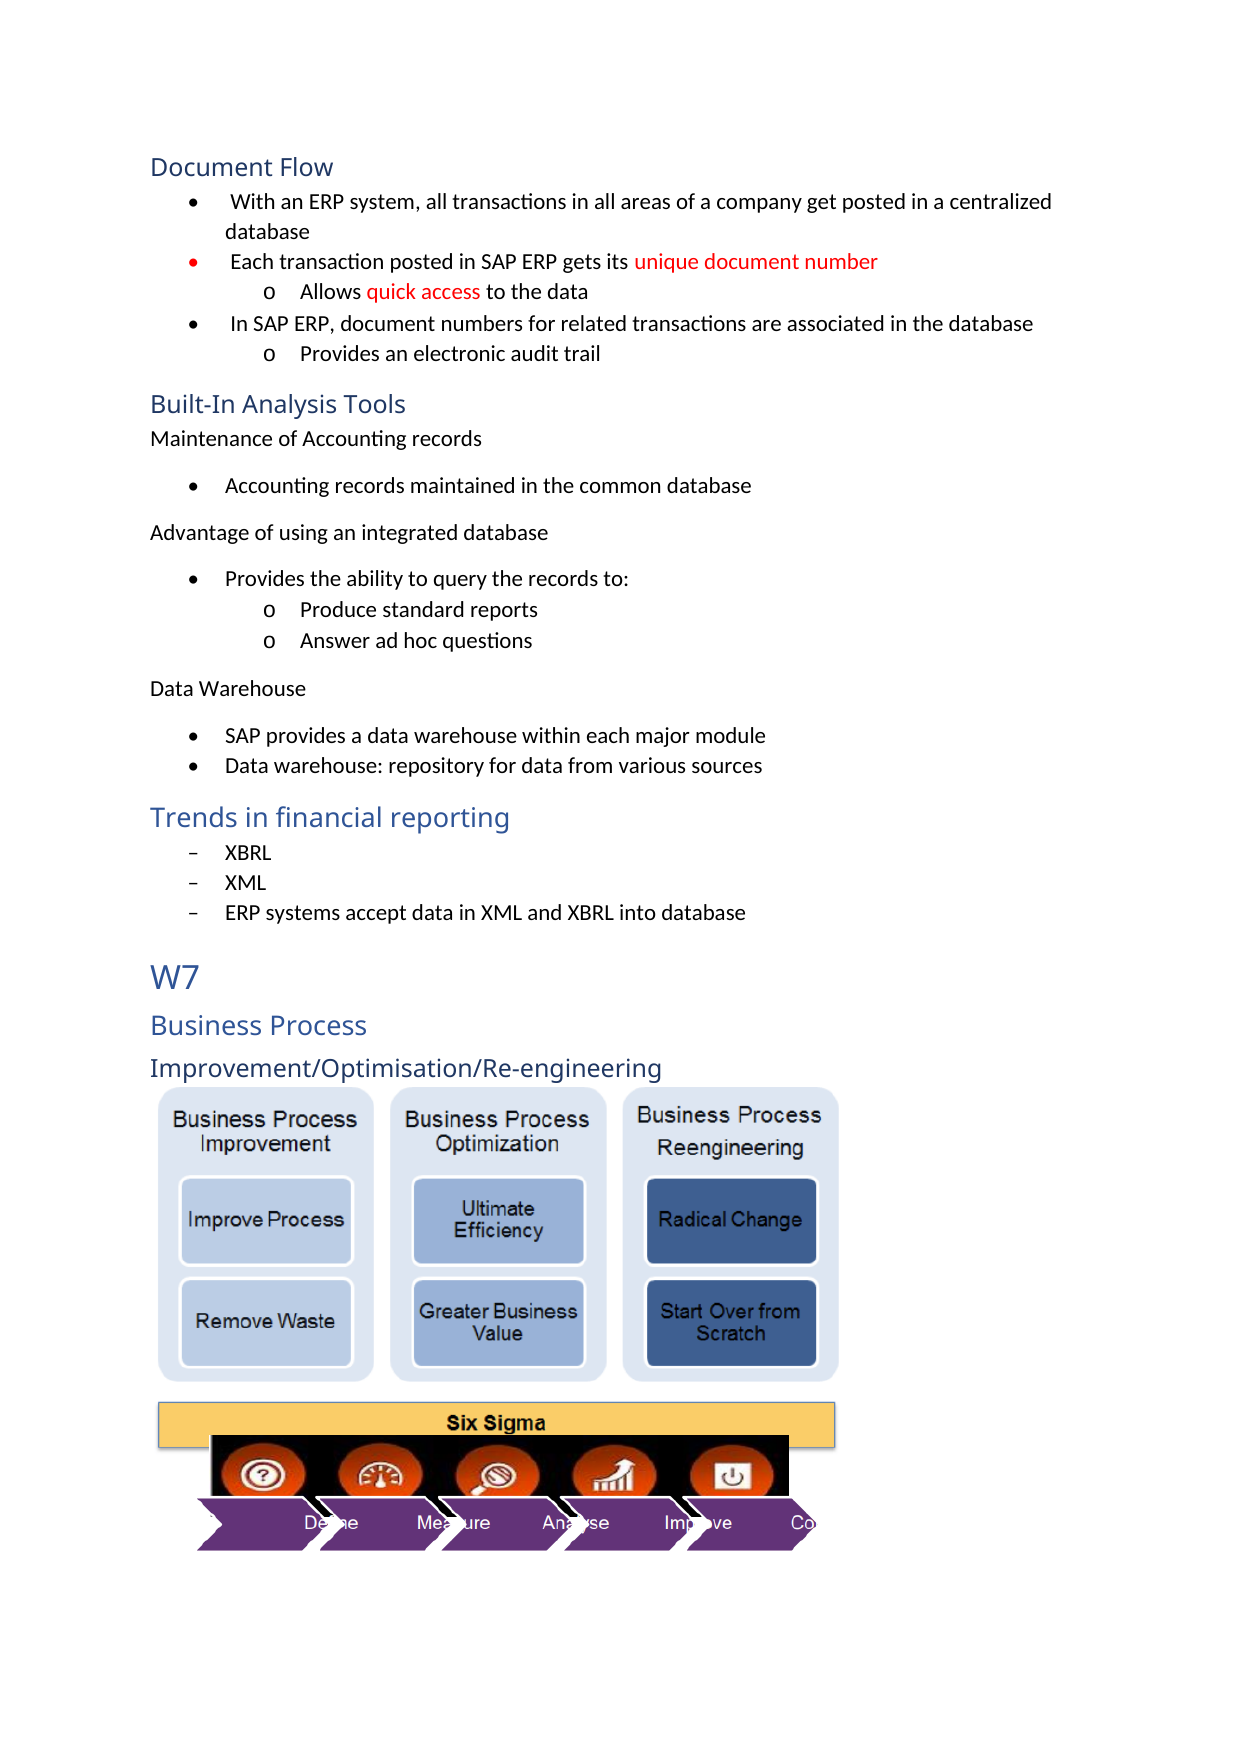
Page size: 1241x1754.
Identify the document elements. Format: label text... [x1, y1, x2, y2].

text Data Warehouse [150, 674, 1090, 702]
list XBRL [187, 838, 1090, 866]
list Data warehouse: repository for data from various sources [187, 751, 1090, 779]
list Allows quick access to the data [262, 277, 1090, 307]
list XML [187, 868, 1090, 896]
list Answer ad hoc questions [262, 626, 1090, 655]
list Each transaction posted in SAP ERP gets its unique document number [187, 247, 1090, 275]
list ERP systems accept data in XML and XBRL into database [187, 898, 1090, 927]
list Provides the ability to query the records to: [187, 564, 1090, 593]
list Produce standard reports [262, 595, 1090, 624]
list With an ERP system, all transactions in all areas of a company get posted in a centralized database [187, 187, 1090, 245]
list SAP provides a data warehouse within each major module [187, 721, 1090, 749]
text Maintenance of Accounting records [150, 424, 1090, 452]
subtitle Built-In Analysis Tools [150, 387, 1090, 421]
subtitle Document Flow [150, 150, 1090, 184]
subtitle Business Process [150, 1007, 1090, 1044]
list Accounting records maintained in the common database [187, 471, 1090, 499]
subtitle Trends in financial reporting [150, 798, 1090, 835]
picture [150, 1087, 859, 1554]
list Provides an electronic audit trail [262, 339, 1090, 368]
subtitle W7 [150, 954, 1090, 999]
text Advantage of using an integrated database [150, 518, 1090, 546]
subtitle Improvement/Optimisation/Re-engineering [150, 1051, 1090, 1085]
list In SAP ERP, document numbers for related transactions are associated in the database [187, 309, 1090, 337]
